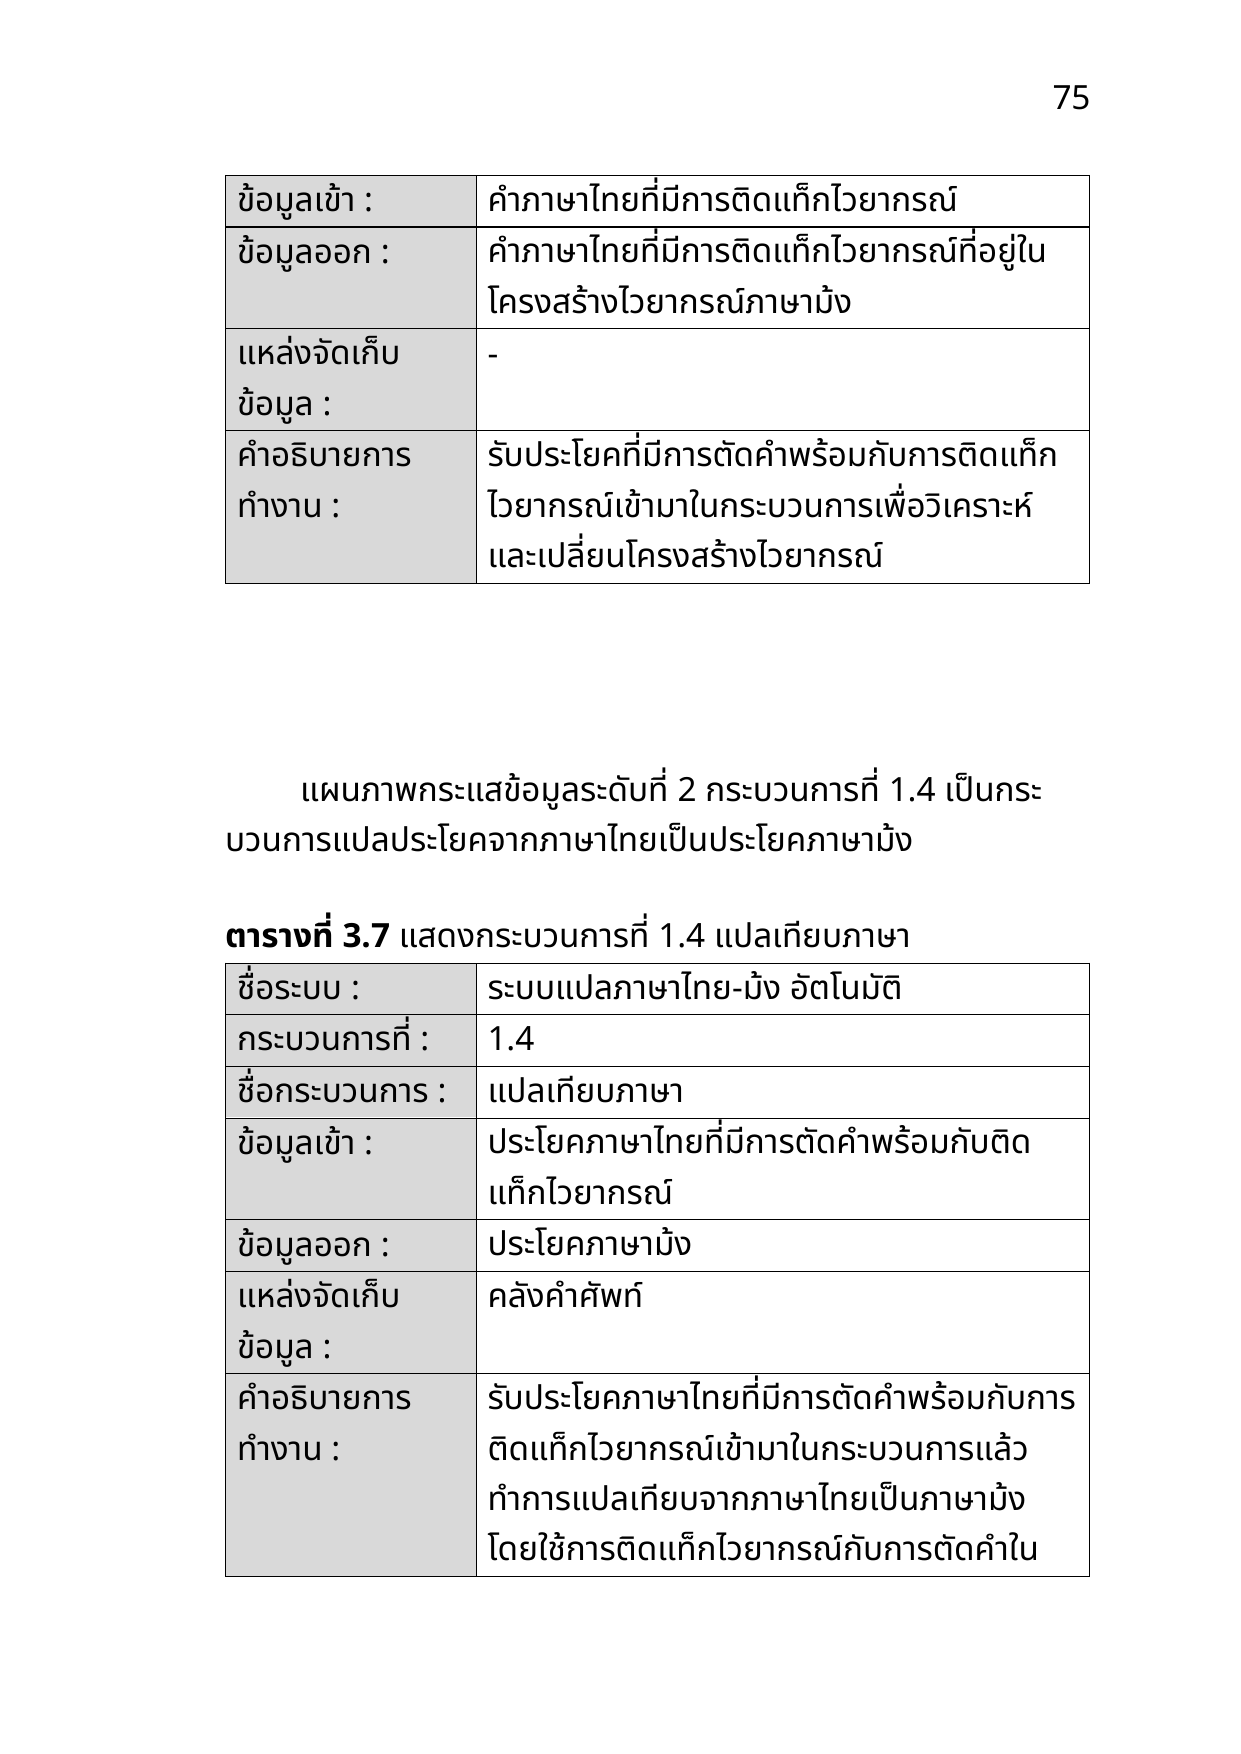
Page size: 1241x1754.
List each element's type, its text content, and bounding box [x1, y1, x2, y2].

text ตารางที่ 3.7 แสดงกระบวนการที่ 1.4 แปลเทียบภาษา [225, 912, 1090, 962]
table_cell คำอธิบายการทำงาน : [226, 1374, 476, 1576]
table_cell ข้อมูลเข้า : [226, 176, 476, 226]
table_cell 1.4 [477, 1015, 1089, 1066]
table_cell คำอธิบายการทำงาน : [226, 431, 476, 583]
table_cell ชื่อกระบวนการ : [226, 1067, 476, 1117]
table_cell คลังคำศัพท์ [477, 1272, 1089, 1373]
table_cell รับประโยคที่มีการตัดคำพร้อมกับการติดแท็กไวยากรณ์เข้ามาในกระบวนการเพื่อวิเคราะห์และเปลี่ยนโครงสร้างไวยากรณ์ [477, 431, 1089, 583]
text แผนภาพกระแสข้อมูลระดับที่ 2 กระบวนการที่ 1.4 เป็นกระบวนการแปลประโยคจากภาษาไทยเป็นประโยคภาษาม้ง [225, 765, 1090, 866]
table_cell คำภาษาไทยที่มีการติดแท็กไวยากรณ์ [477, 176, 1089, 226]
table_cell ข้อมูลเข้า : [226, 1119, 476, 1219]
table_cell แหล่งจัดเก็บข้อมูล : [226, 329, 476, 430]
table_cell ข้อมูลออก : [226, 1220, 476, 1271]
table_header ชื่อระบบ : [226, 964, 476, 1014]
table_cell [477, 1374, 1089, 1576]
table_cell คำภาษาไทยที่มีการติดแท็กไวยากรณ์ที่อยู่ในโครงสร้างไวยากรณ์ภาษาม้ง [477, 228, 1089, 328]
table_header ระบบแปลภาษาไทย-ม้ง อัตโนมัติ [477, 964, 1089, 1014]
table_cell - [477, 329, 1089, 430]
table_cell แปลเทียบภาษา [477, 1067, 1089, 1117]
table_cell ประโยคภาษาไทยที่มีการตัดคำพร้อมกับติดแท็กไวยากรณ์ [477, 1119, 1089, 1219]
table_cell ข้อมูลออก : [226, 228, 476, 328]
table_cell กระบวนการที่ : [226, 1015, 476, 1066]
table_cell ประโยคภาษาม้ง [477, 1220, 1089, 1271]
table_cell แหล่งจัดเก็บข้อมูล : [226, 1272, 476, 1373]
